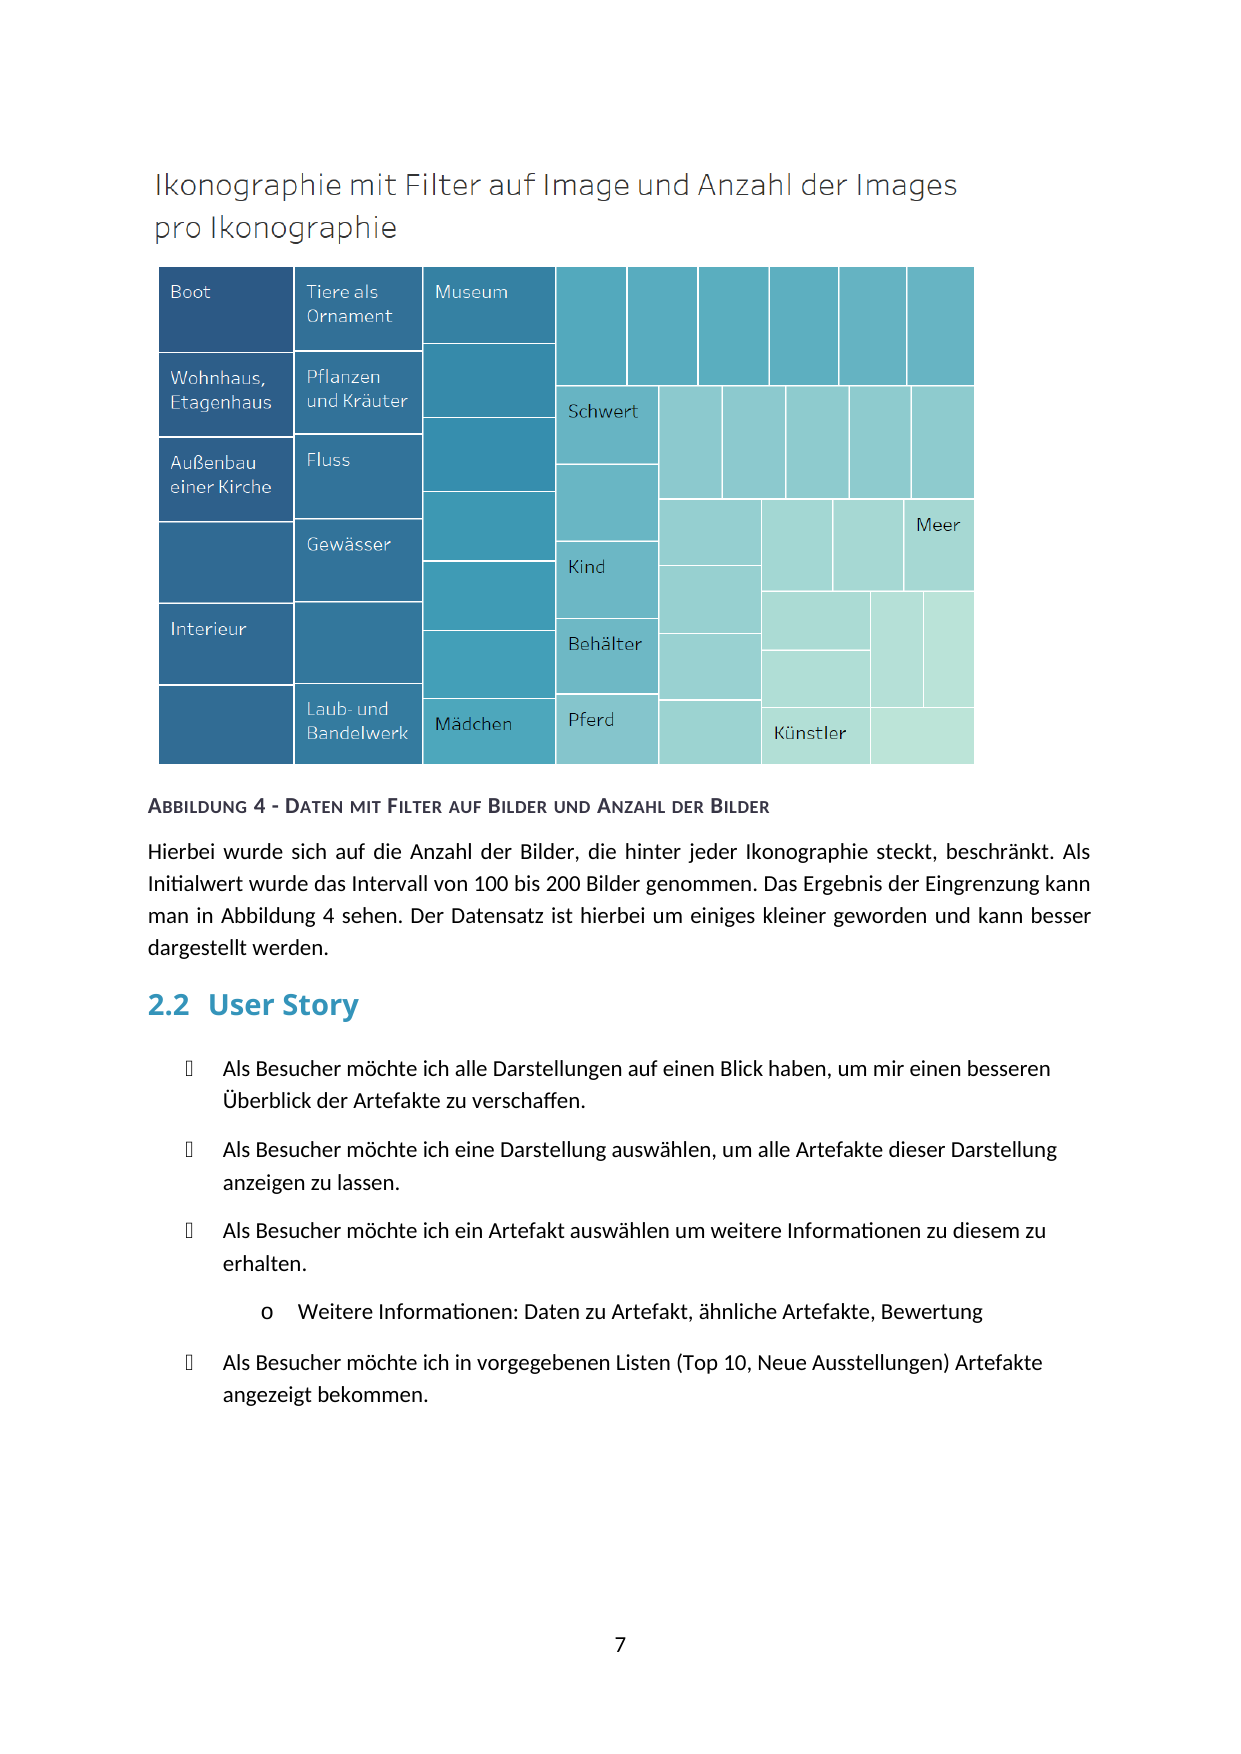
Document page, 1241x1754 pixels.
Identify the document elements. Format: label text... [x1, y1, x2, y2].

list Als Besucher möchte ich ein Artefakt auswählen um weitere Informationen zu diesem zu erhalten. [185, 1216, 1093, 1277]
list Als Besucher möchte ich in vorgegebenen Listen (Top 10, Neue Ausstellungen) Artefakte angezeigt bekommen. [185, 1348, 1093, 1408]
text Hierbei wurde sich auf die Anzahl der Bilder, die hinter jeder Ikonographie steckt, beschränkt. Als Initialwert wurde das Intervall von 100 bis 200 Bilder genommen. Das Ergebnis der Eingrenzung kann man in Abbildung 4 sehen. Der Datensatz ist hierbei um einiges kleiner geworden und kann besser dargestellt werden. [148, 837, 1093, 961]
list Als Besucher möchte ich eine Darstellung auswählen, um alle Artefakte dieser Darstellung anzeigen zu lassen. [185, 1135, 1093, 1196]
list Als Besucher möchte ich alle Darstellungen auf einen Blick haben, um mir einen besseren Überblick der Artefakte zu verschaffen. [185, 1054, 1093, 1114]
text Abbildung 4 - Daten mit Filter auf Bilder und Anzahl der Bilder [148, 791, 1093, 819]
picture [147, 147, 985, 768]
subtitle User Story [148, 984, 1093, 1023]
list Weitere Informationen: Daten zu Artefakt, ähnliche Artefakte, Bewertung [260, 1297, 1093, 1327]
